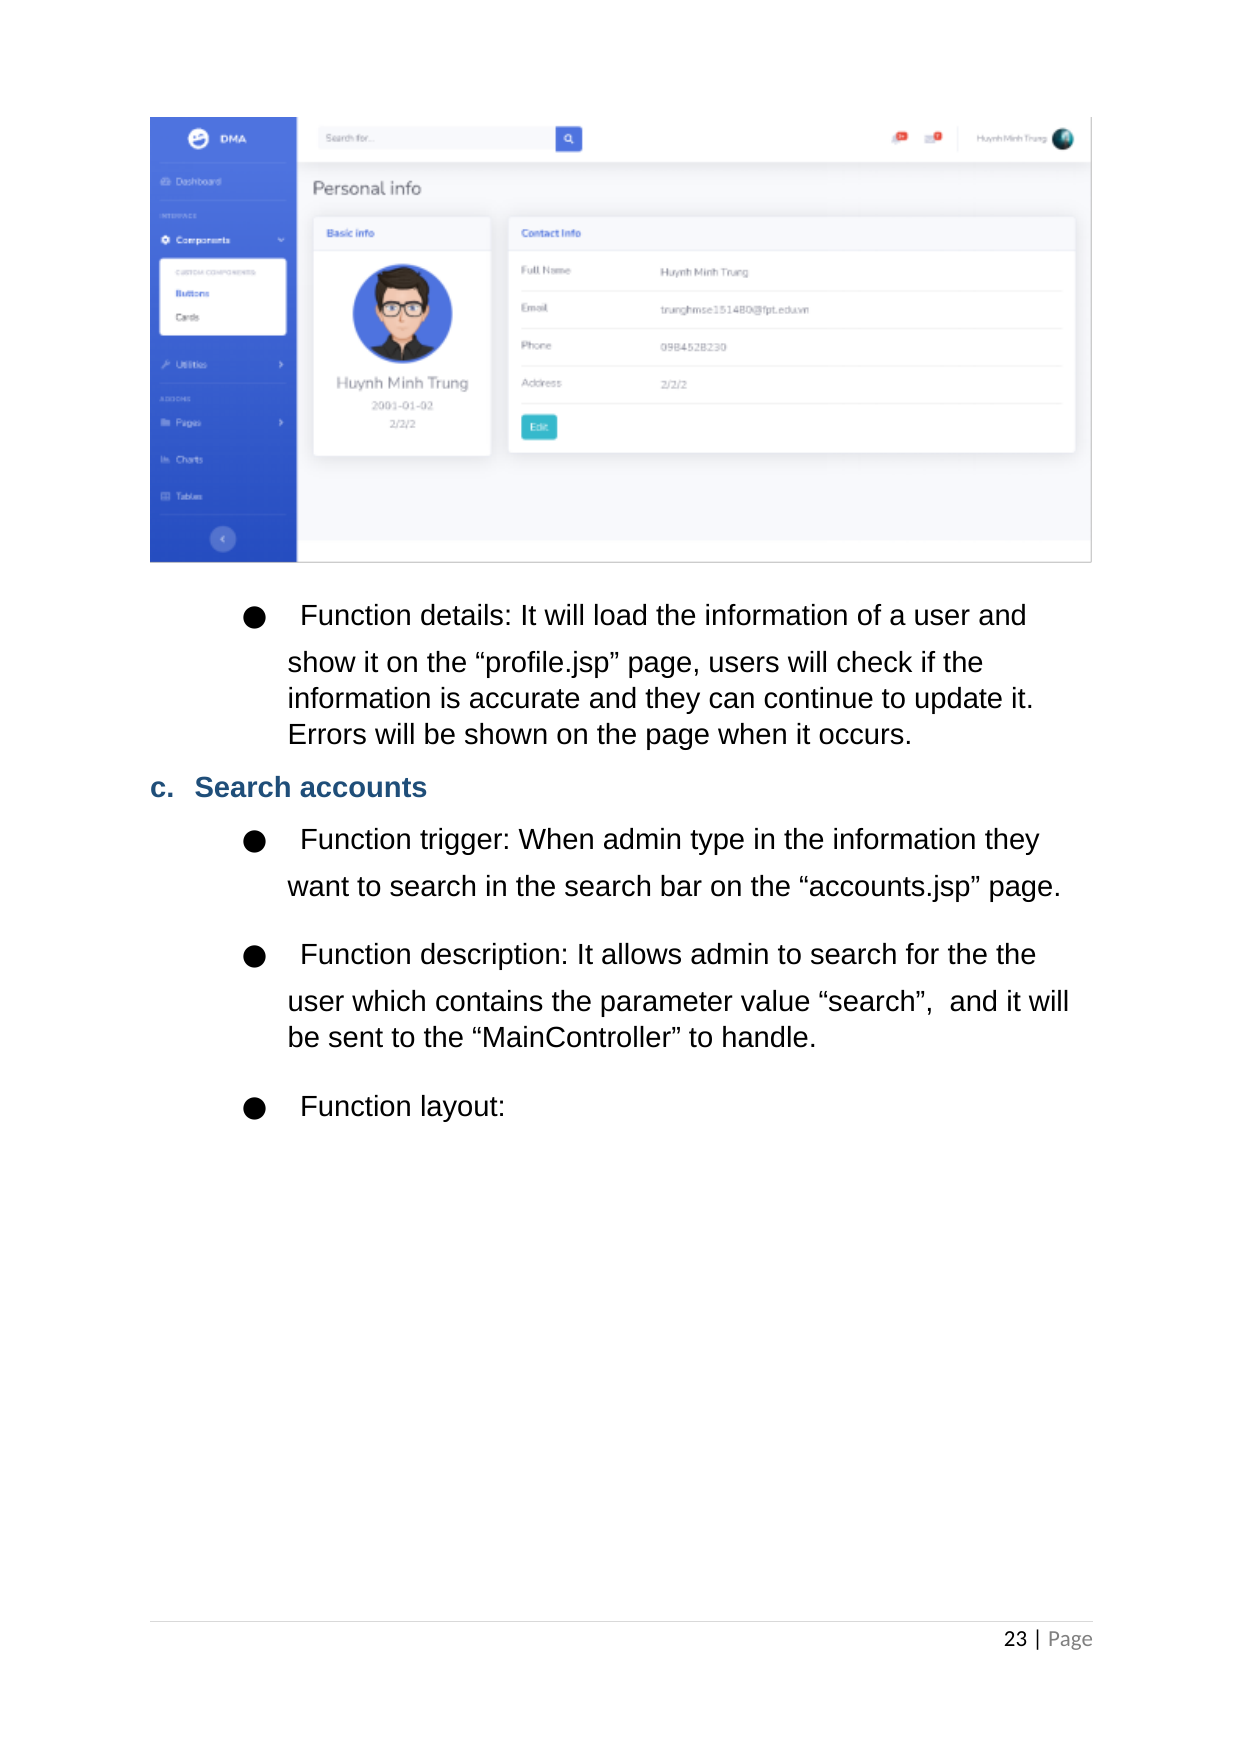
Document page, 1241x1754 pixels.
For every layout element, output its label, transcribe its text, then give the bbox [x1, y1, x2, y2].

list Function description: It allows admin to search for the the user which contains the parameter value “search”, and it will be sent to the “MainController” to handle. [242, 921, 1093, 1053]
list Function trigger: When admin type in the information they want to search in the search bar on the “accounts.jsp” page. [242, 806, 1093, 902]
subtitle Search accounts [150, 770, 1093, 804]
list Function layout: [242, 1073, 1093, 1133]
picture [150, 117, 1093, 564]
list Function details: It will load the information of a user and show it on the “profile.jsp” page, users will check if the information is accurate and they can continue to update it. Errors will be shown on the page when it occurs. [242, 583, 1093, 751]
